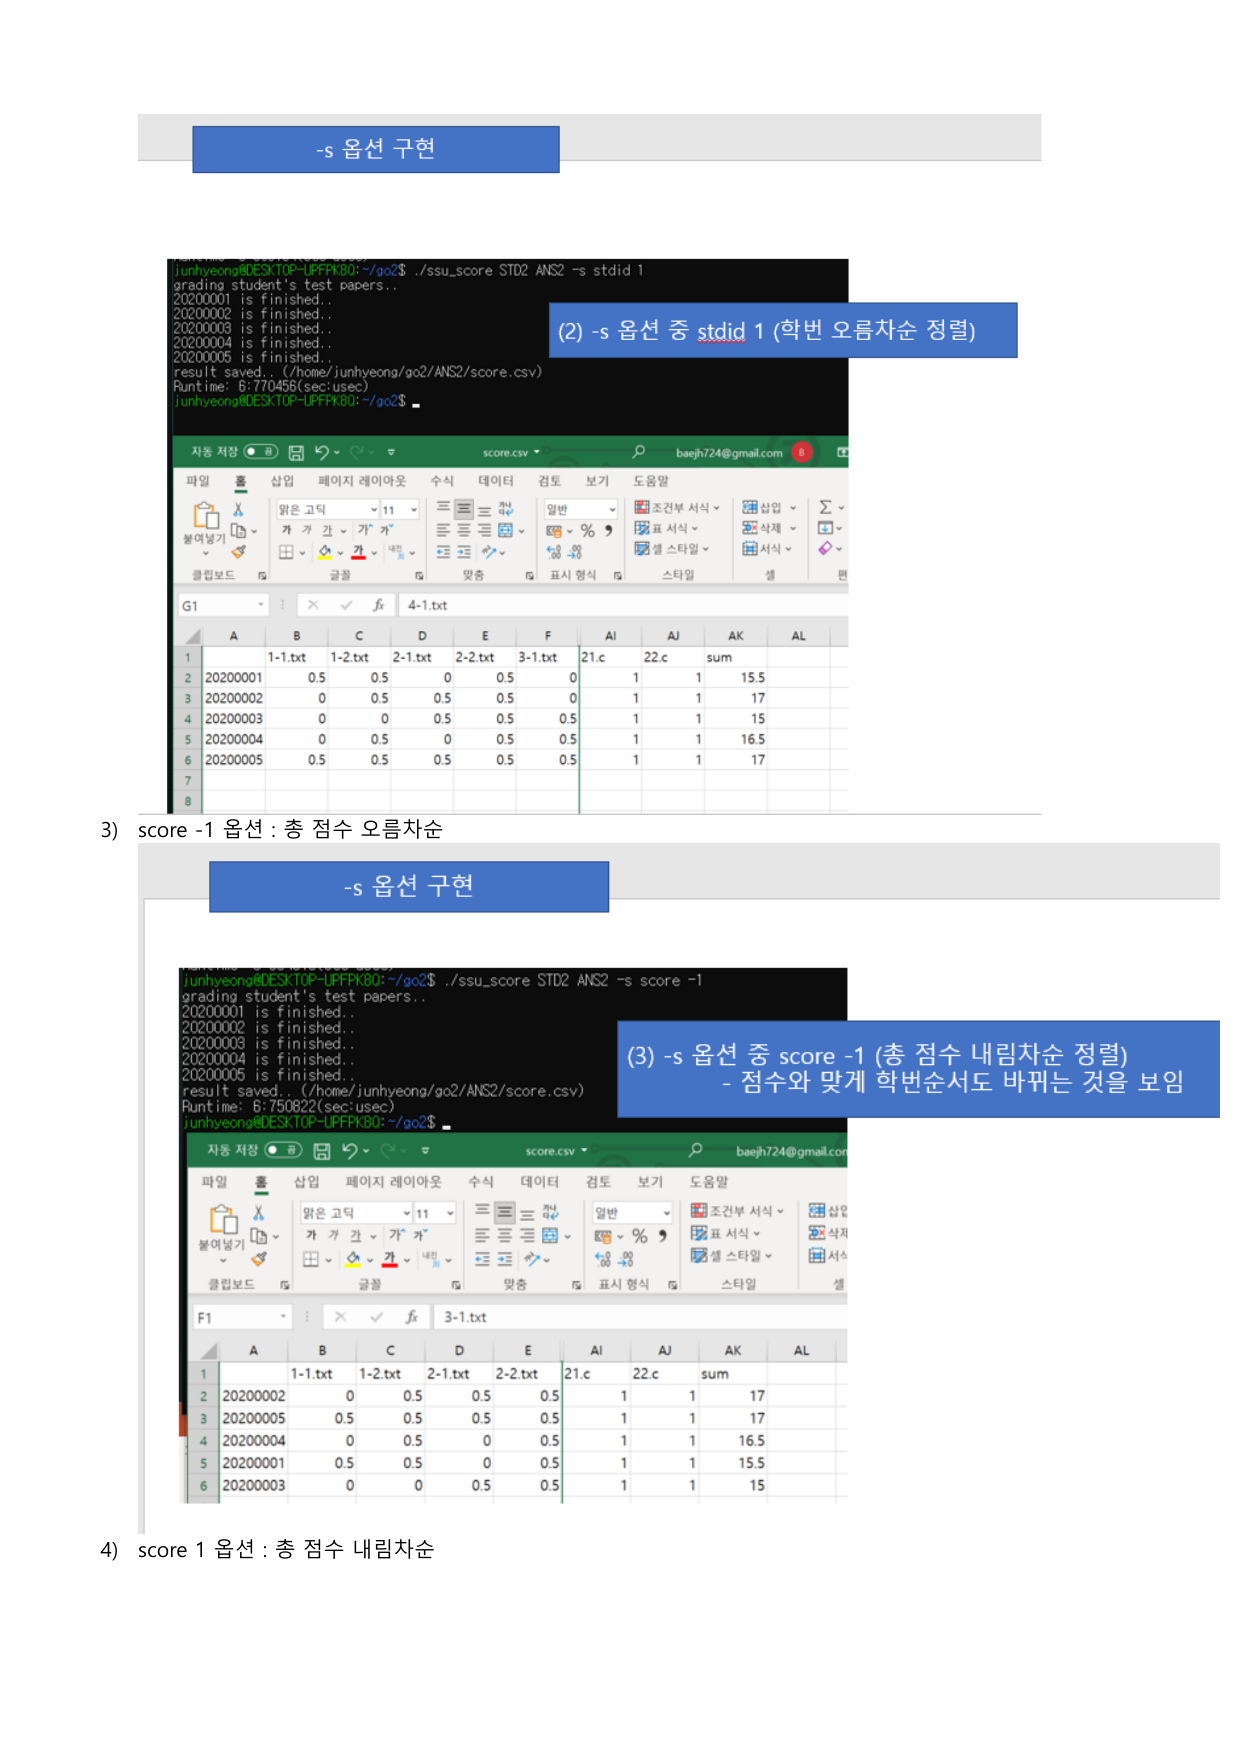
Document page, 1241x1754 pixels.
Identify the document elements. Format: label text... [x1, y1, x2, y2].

picture [137, 843, 1220, 1534]
list score -1 옵션 : 총 점수 오름차순 [100, 815, 1152, 843]
list score 1 옵션 : 총 점수 내림차순 [100, 1534, 1152, 1562]
picture [137, 114, 1042, 815]
